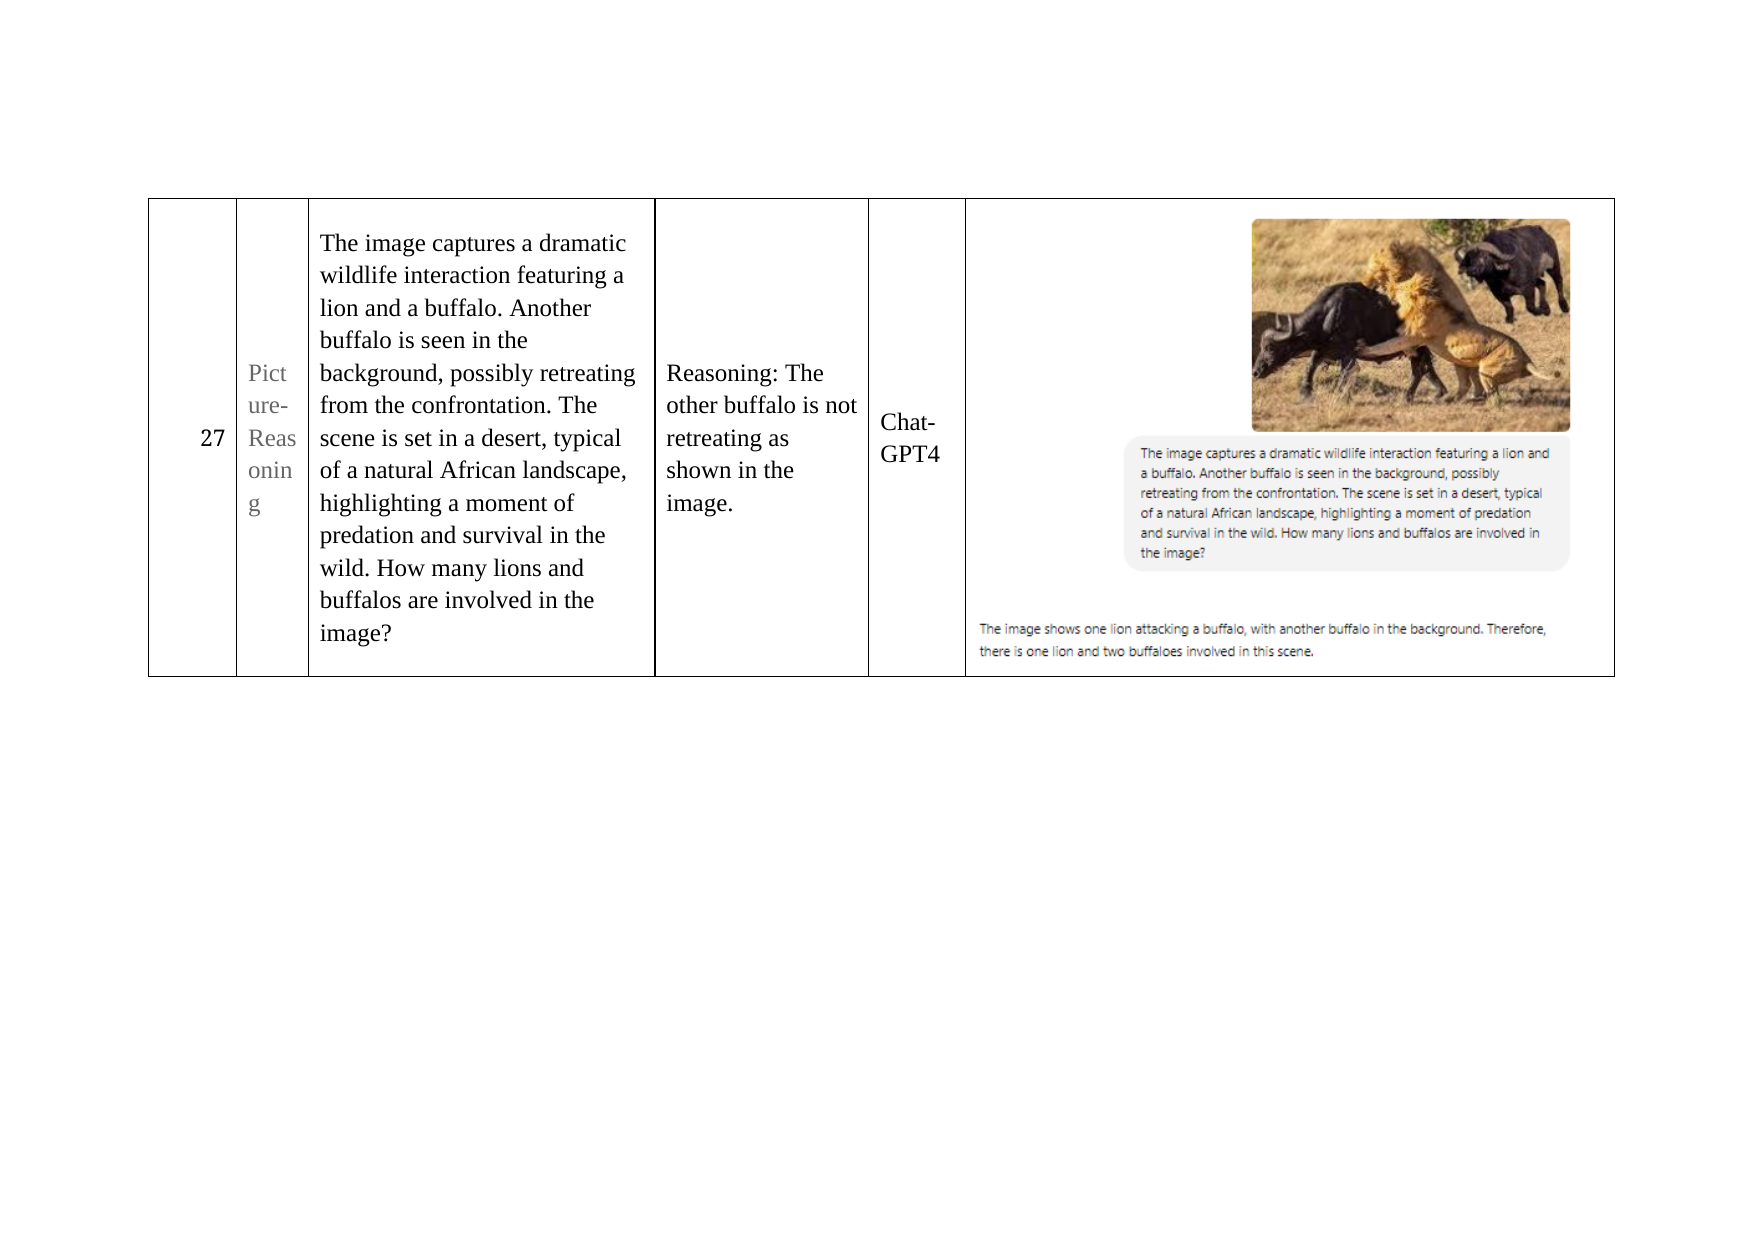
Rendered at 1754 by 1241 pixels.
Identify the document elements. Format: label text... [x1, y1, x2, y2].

picture [976, 209, 1579, 665]
table_cell Picture-Reasoning [237, 199, 308, 676]
table_cell 27 [149, 199, 236, 676]
table_cell The image captures a dramatic wildlife interaction featuring a lion and a buffalo. Another buffalo is seen in the background, possibly retreating from the confrontation. The scene is set in a desert, typical of a natural African landscape, highlighting a moment of predation and survival in the wild. How many lions and buffalos are involved in the image? [309, 199, 654, 676]
table_cell Reasoning: The other buffalo is not retreating as shown in the image. [656, 199, 868, 676]
table_cell Chat-GPT4 [869, 199, 965, 676]
table_cell [966, 199, 1614, 676]
